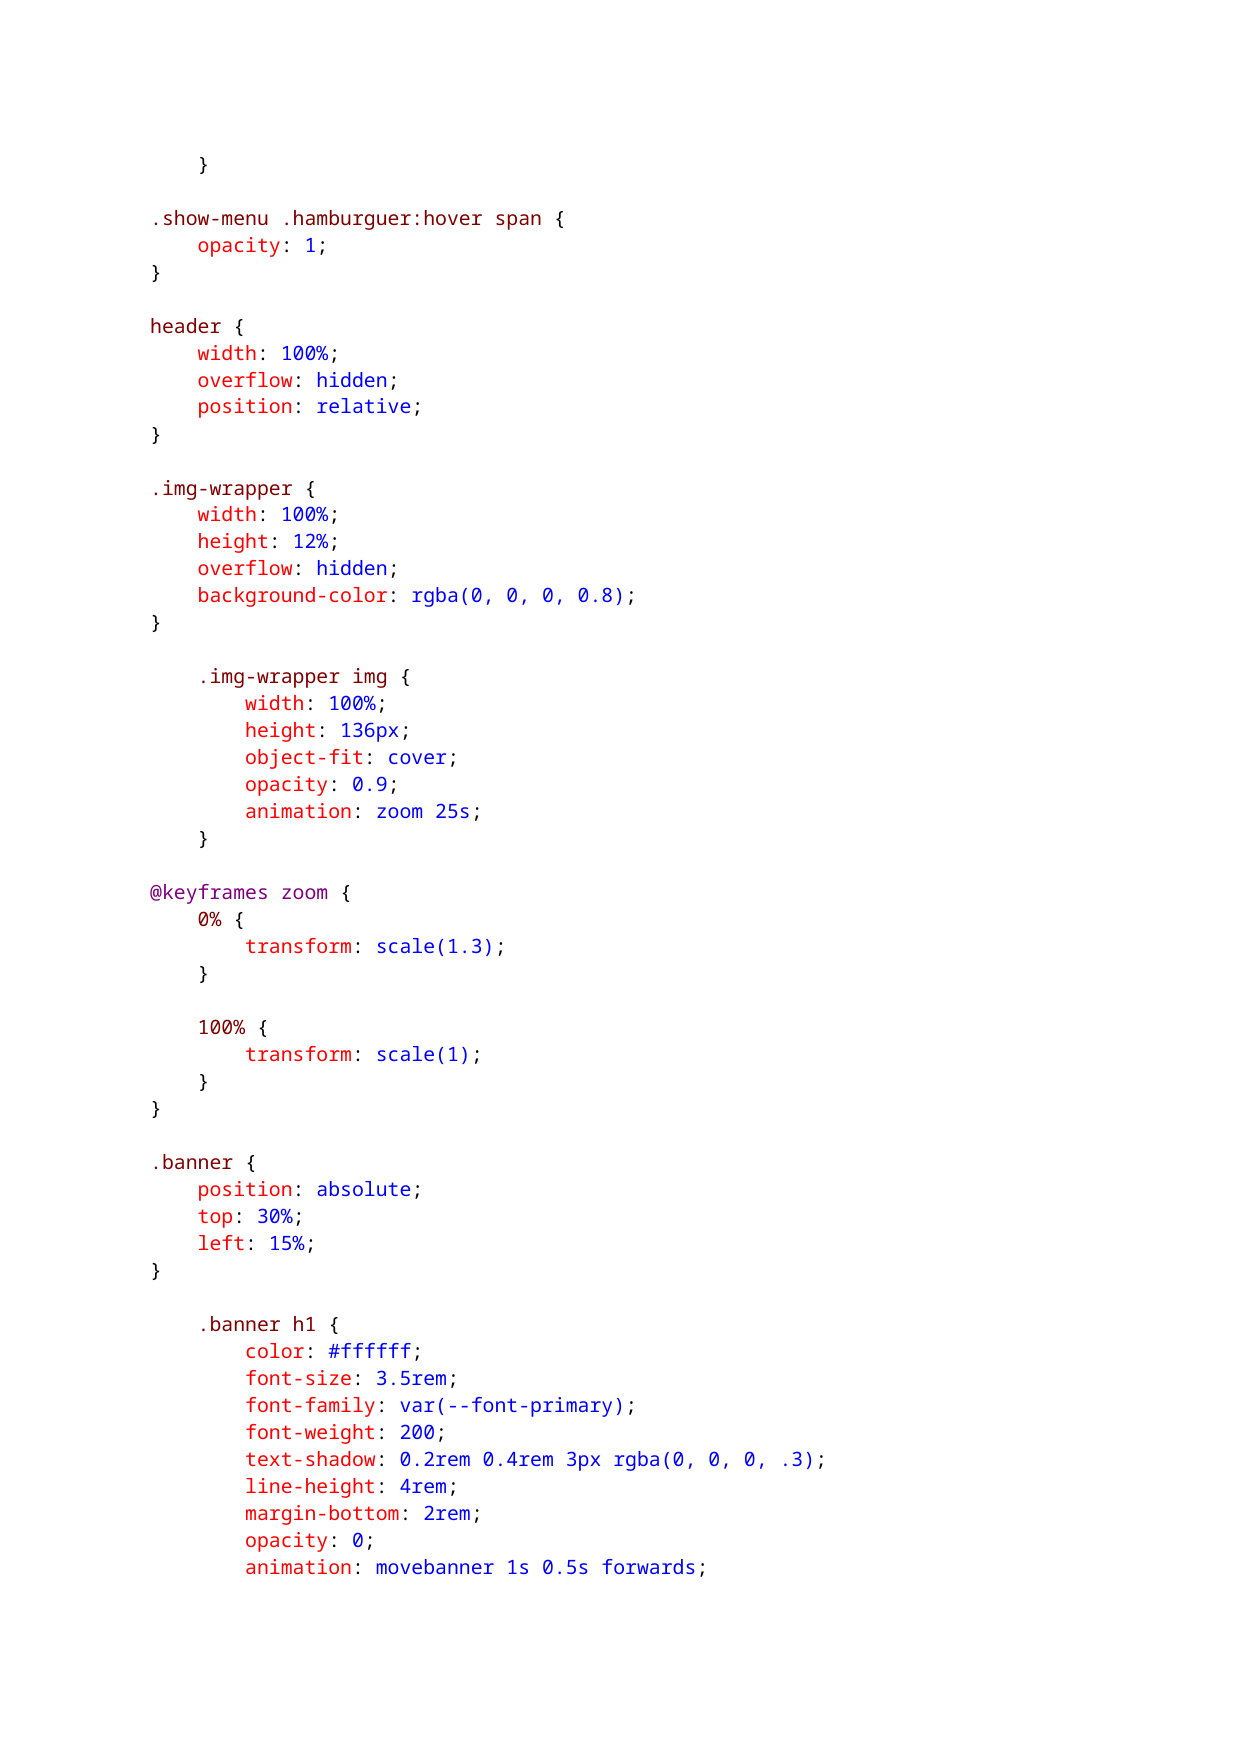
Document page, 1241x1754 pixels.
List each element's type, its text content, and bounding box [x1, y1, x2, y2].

text background-color: rgba(0, 0, 0, 0.8); [150, 582, 1090, 609]
text 100% { [150, 1013, 1090, 1040]
text 0% { [150, 905, 1090, 932]
text transform: scale(1.3); [150, 932, 1090, 959]
text object-fit: cover; [150, 743, 1090, 771]
text opacity: 1; [150, 231, 1090, 258]
text .banner { [150, 1148, 1090, 1175]
text .img-wrapper { [150, 474, 1090, 501]
text font-size: 3.5rem; [150, 1364, 1090, 1391]
text animation: movebanner 1s 0.5s forwards; [150, 1553, 1090, 1580]
text .img-wrapper img { [150, 663, 1090, 689]
text margin-bottom: 2rem; [150, 1499, 1090, 1526]
text transform: scale(1); [150, 1040, 1090, 1067]
text .banner h1 { [150, 1310, 1090, 1337]
text animation: zoom 25s; [150, 797, 1090, 824]
text overflow: hidden; [150, 555, 1090, 582]
text header { [150, 312, 1090, 339]
text overflow: hidden; [150, 366, 1090, 393]
text } [150, 258, 1090, 285]
text } [150, 959, 1090, 986]
text opacity: 0; [150, 1526, 1090, 1553]
text text-shadow: 0.2rem 0.4rem 3px rgba(0, 0, 0, .3); [150, 1445, 1090, 1472]
text } [150, 609, 1090, 636]
text } [150, 1067, 1090, 1094]
text @keyframes zoom { [150, 878, 1090, 905]
text height: 136px; [150, 717, 1090, 743]
text } [150, 150, 1090, 177]
text height: 12%; [150, 528, 1090, 555]
text opacity: 0.9; [150, 771, 1090, 797]
text .show-menu .hamburguer:hover span { [150, 204, 1090, 231]
text line-height: 4rem; [150, 1472, 1090, 1499]
text width: 100%; [150, 689, 1090, 717]
text font-weight: 200; [150, 1418, 1090, 1445]
text color: #ffffff; [150, 1337, 1090, 1364]
text } [150, 420, 1090, 447]
text top: 30%; [150, 1202, 1090, 1229]
text } [150, 1094, 1090, 1121]
text width: 100%; [150, 339, 1090, 366]
text width: 100%; [150, 501, 1090, 528]
text left: 15%; [150, 1229, 1090, 1256]
text font-family: var(--font-primary); [150, 1391, 1090, 1418]
text } [150, 824, 1090, 851]
text position: relative; [150, 393, 1090, 420]
text position: absolute; [150, 1175, 1090, 1202]
text } [150, 1256, 1090, 1283]
